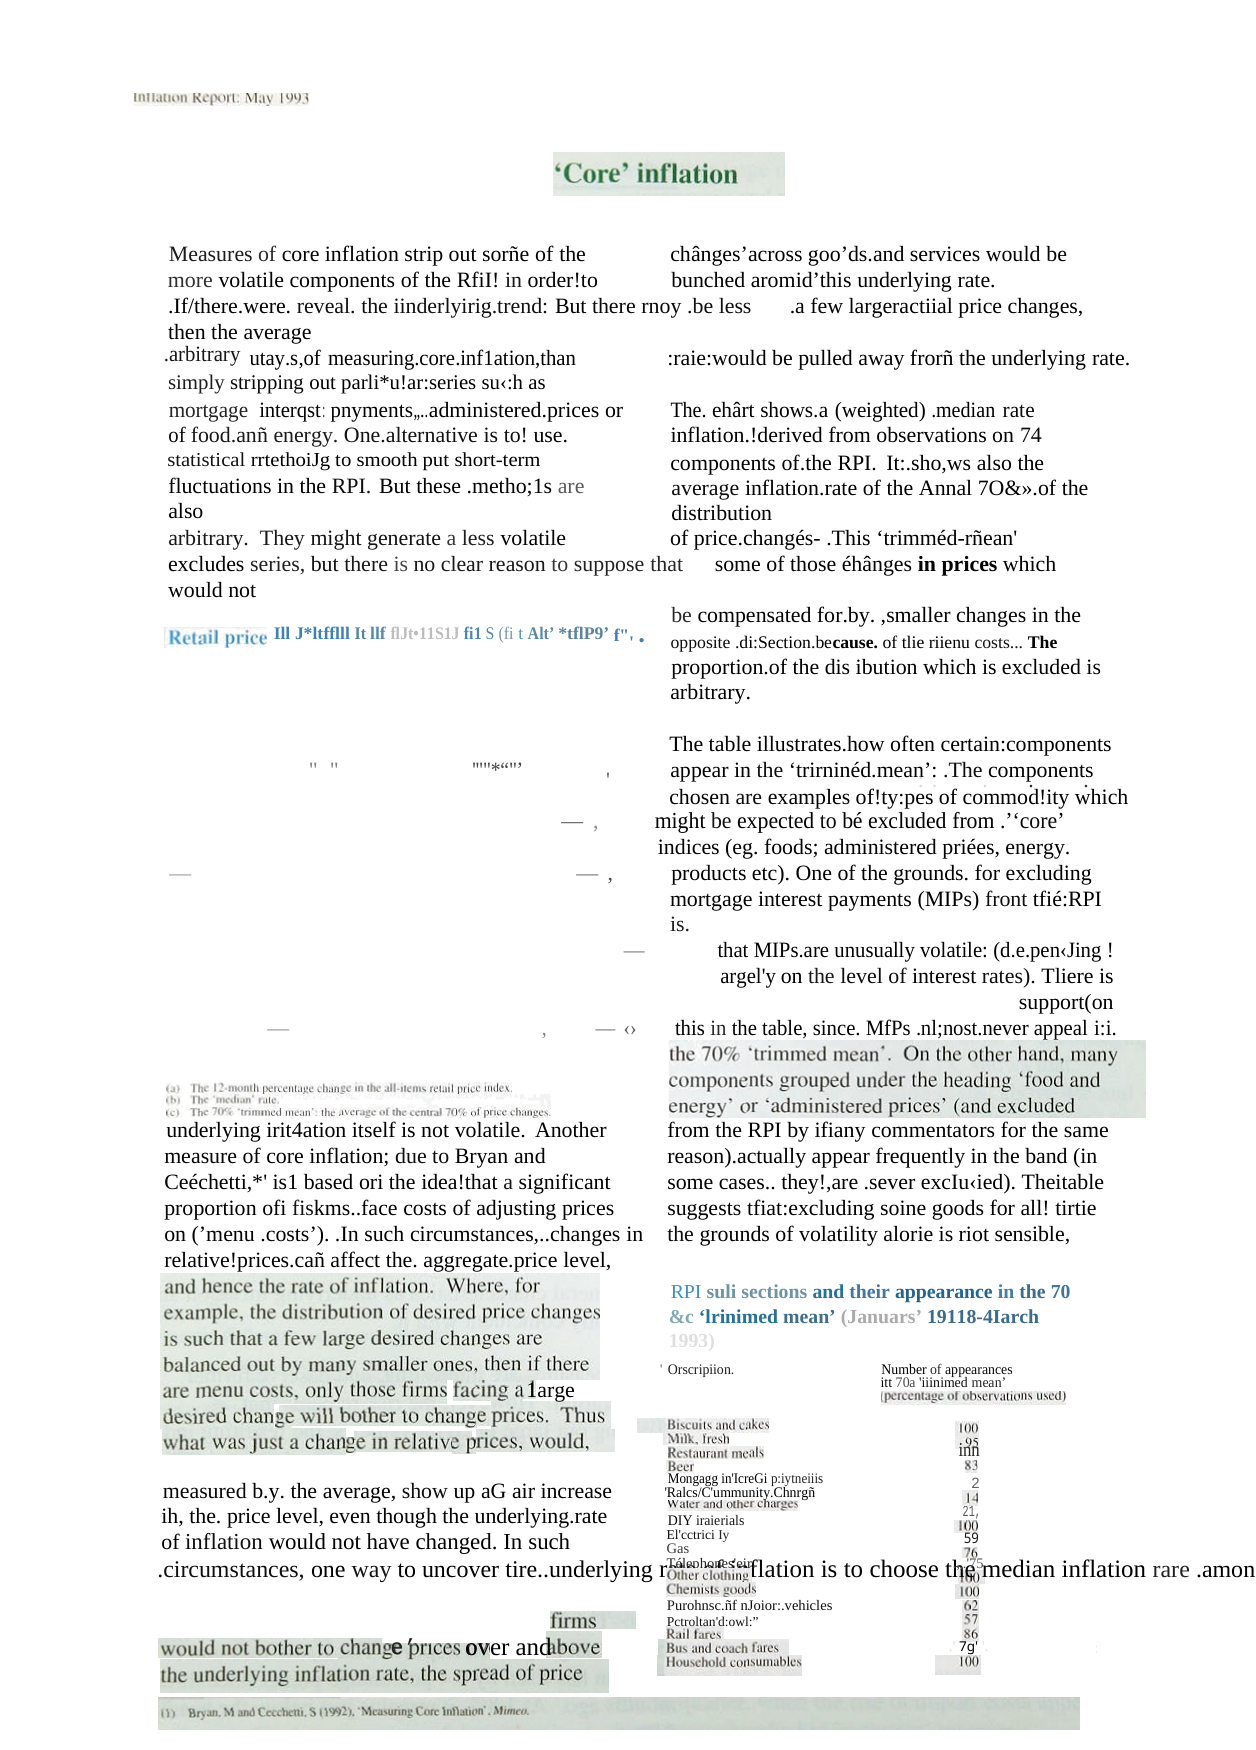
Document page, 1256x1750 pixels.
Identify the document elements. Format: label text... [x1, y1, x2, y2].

picture [668, 1446, 764, 1459]
picture [666, 1626, 724, 1639]
text fluctuations in the RPI. But these .metho;1s are also [168, 473, 616, 524]
picture [666, 1568, 756, 1597]
picture [550, 1611, 636, 1629]
text inn [955, 1438, 983, 1461]
picture [962, 1490, 978, 1506]
text Measures of core inflation strip out sorñe of the chânges’across goo’ds.and services would be [169, 241, 1157, 267]
text arbitrary. They might generate a less volatile of price.changés- .This ‘trimméd-rñean' excludes series, but there is no clear reason to suppose that some of those éhânges in prices which would not [168, 525, 1097, 602]
picture [657, 1658, 802, 1676]
picture [668, 1040, 1146, 1118]
text more volatile components of the RfiI! in order!to bunched aromid’this underlying rate. .If/there.were. reveal. the iinderlyirig.trend: But there rnoy .be less .a few largeractiial price changes, then the average [168, 267, 1115, 344]
text indices (eg. foods; administered priées, energy. [114, 834, 1071, 859]
picture [160, 1658, 609, 1693]
text : [114, 1639, 1097, 1658]
picture [553, 152, 785, 196]
picture [160, 1273, 615, 1455]
picture [546, 1631, 602, 1639]
text proportion.of the dis ibution which is excluded is arbitrary. [670, 654, 1157, 704]
text be compensated for.by. ,smaller changes in the [671, 603, 1157, 627]
text — that MIPs.are unusually volatile: (d.e.pen‹Jing !argel'y on the level of interest rates). Tliere is support(on [576, 937, 1113, 1014]
picture [637, 1418, 769, 1445]
text .arbitrary utay.s,of measuring.core.inf1ation,than :raie:would be pulled away frorñ the underlying rate. [163, 345, 1157, 370]
text RPI suli sections and their appearance in the 70 &c ‘lrinimed mean’ (Januars’ 19118-4Iarch 1993) [668, 1280, 1090, 1352]
text — , might be expected to bé excluded from .’‘core’ [114, 808, 1064, 834]
picture [962, 1600, 979, 1639]
picture [964, 1460, 978, 1473]
text 59 [956, 1528, 986, 1548]
text simply stripping out parli*u!ar:series su‹:h as [168, 370, 1157, 394]
text 2 [834, 1475, 1116, 1493]
picture [666, 1460, 694, 1473]
picture [133, 93, 309, 106]
text components of.the RPI. It:.sho,ws also the average inflation.rate of the Annal 7O&».of the distribution [670, 450, 1109, 525]
text underlying irit4ation itself is not volatile. Another from the RPI by ifiany commentators for the same measure of core inflation; due to Bryan and reason).actually appear frequently in the band (in Ceéchetti,*' is1 based ori the idea!that a significant some cases.. they!,are .sever excIu‹ied). Theitable proportion ofi fiskms..face costs of adjusting prices suggests tfiat:excluding soine goods for all! tirtie on (’menu .costs’). .In such circumstances,..changes in the grounds of volatility alorie is riot sensible, relative!prices.cañ affect the. aggregate.price level, [164, 1117, 1109, 1272]
picture [163, 627, 267, 648]
picture [955, 1570, 985, 1599]
picture [953, 1520, 978, 1533]
text Mongagg in'IcreGi p:iytneiiis 'Ralcs/C'ummunity.Chnrgñ [664, 1473, 825, 1501]
text mortgage interqst: pnyments„..administered.prices or The. ehârt shows.a (weighted) .median rate of food.anñ energy. One.alternative is to! use. inflation.!derived from observations on 74 [168, 397, 1057, 447]
text measured b.y. the average, show up aG air increase ih, the. price level, even though the underlying.rate of inflation would not have changed. In such [161, 1478, 618, 1554]
text " " '""*“"’ [308, 757, 524, 782]
text ' Orscripiion. Number of appearances itt 70a 'iiinimed mean’ [660, 1364, 1025, 1391]
list , — ‹› this in the table, since. MfPs .nl;nost.never appeal i:i. [114, 1015, 1116, 1040]
picture [158, 1697, 1080, 1730]
text chosen are examples of!ty:pes of commod!ity which [669, 789, 1157, 808]
text The table illustrates.how often certain:components appear in the ‘trirninéd.mean’: .The components [669, 731, 1157, 783]
picture [961, 1547, 978, 1558]
list — , products etc). One of the grounds. for excluding mortgage interest payments (MIPs) front tfié:RPI is. [169, 859, 1117, 937]
picture [881, 1391, 1066, 1405]
picture [166, 1082, 551, 1117]
picture [955, 1421, 979, 1438]
text 21, [956, 1503, 987, 1521]
picture [935, 1658, 981, 1675]
text Ill J*ltfflll It llf flJt•11S1J fi1 S (fi t Alt’ *tflP9’ f"' • opposite .di:Section.because. of tlie riienu costs... The [164, 627, 1157, 653]
picture [667, 1500, 798, 1511]
text DIY iraierials El'cctrici Iy Gas [666, 1514, 746, 1557]
text statistical rrtethoiJg to smooth put short-term [167, 448, 616, 471]
